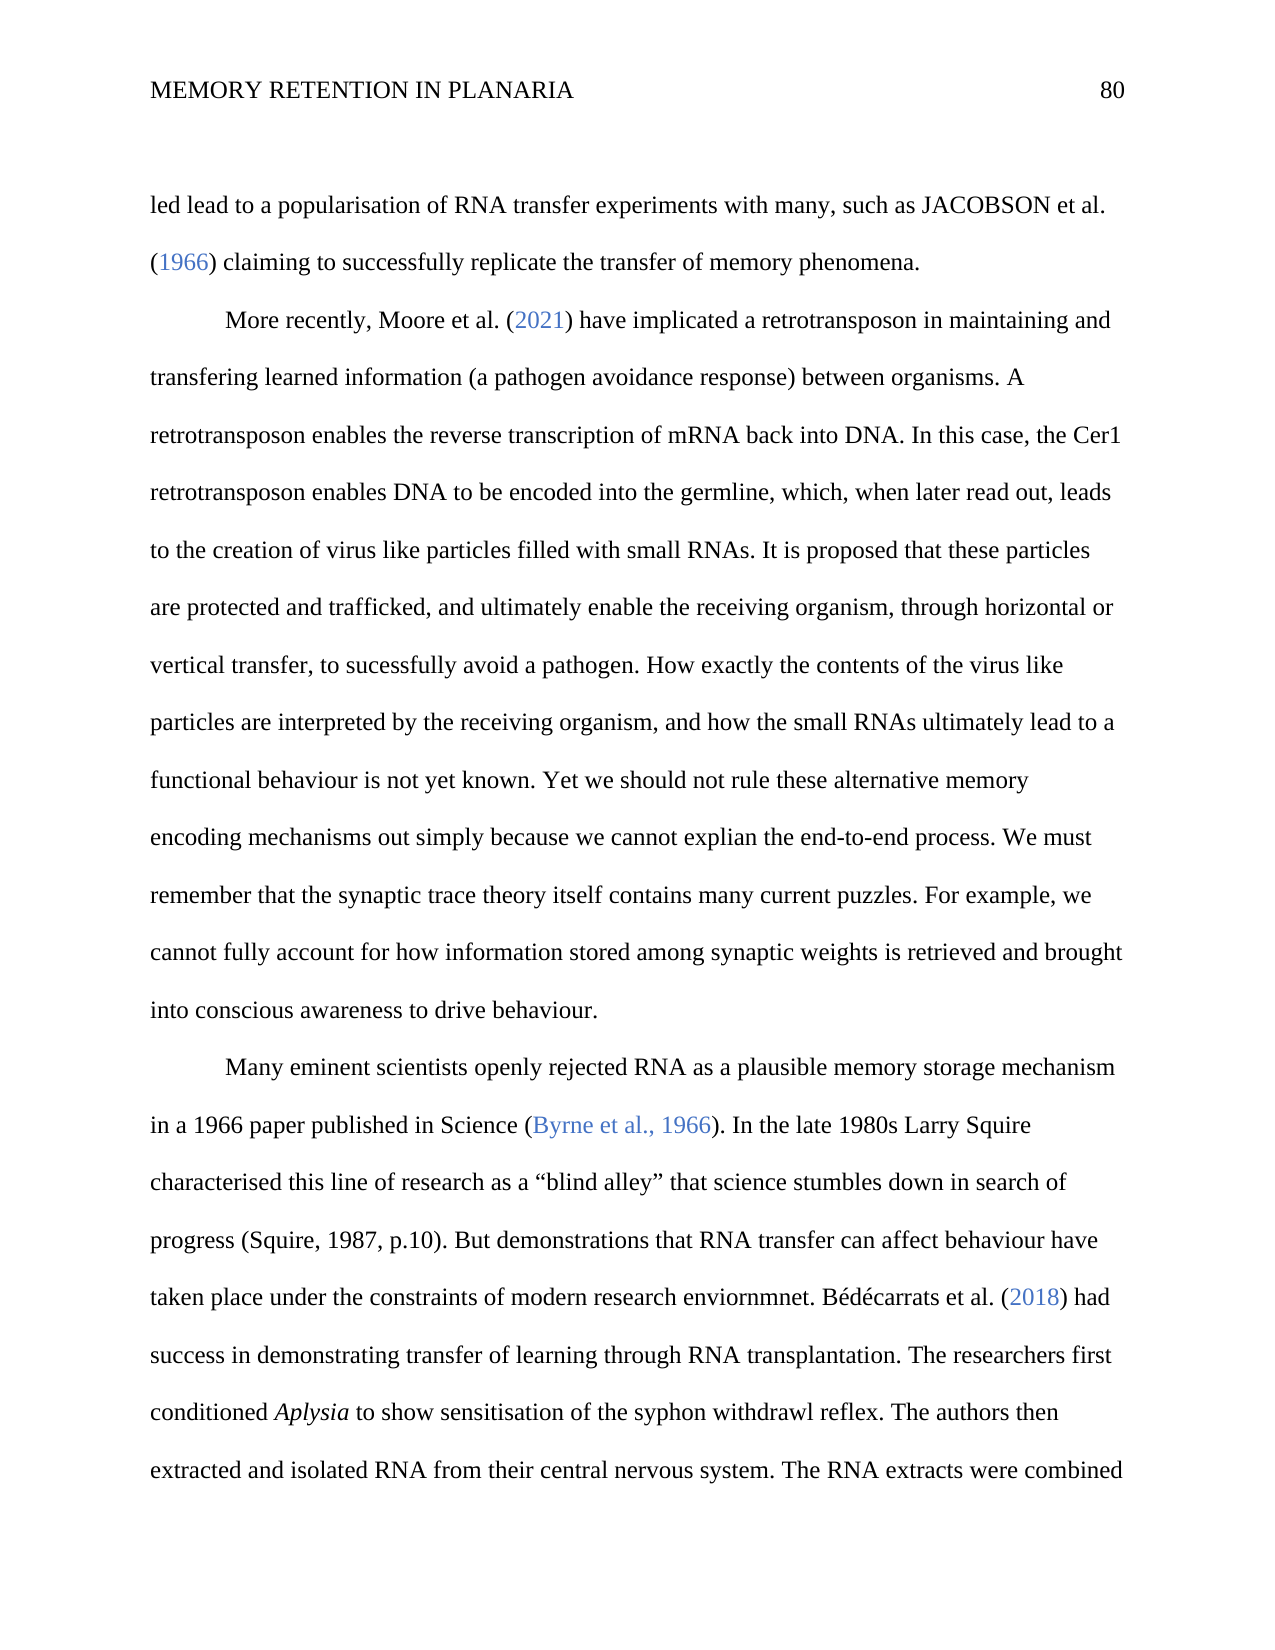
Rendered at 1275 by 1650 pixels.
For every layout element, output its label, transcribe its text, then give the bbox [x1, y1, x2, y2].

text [150, 190, 1125, 276]
text More recently, Moore et al. (2021) have implicated a retrotransposon in maintaining and transfering learned information (a pathogen avoidance response) between organisms. A retrotransposon enables the reverse transcription of mRNA back into DNA. In this case, the Cer1 retrotransposon enables DNA to be encoded into the germline, which, when later read out, leads to the creation of virus like particles filled with small RNAs. It is proposed that these particles are protected and trafficked, and ultimately enable the receiving organism, through horizontal or vertical transfer, to sucessfully avoid a pathogen. How exactly the contents of the virus like particles are interpreted by the receiving organism, and how the small RNAs ultimately lead to a functional behaviour is not yet known. Yet we should not rule these alternative memory encoding mechanisms out simply because we cannot explian the end-to-end process. We must remember that the synaptic trace theory itself contains many current puzzles. For example, we cannot fully account for how information stored among synaptic weights is retrieved and brought into conscious awareness to drive behaviour. [150, 305, 1125, 1024]
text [150, 1052, 1125, 1484]
